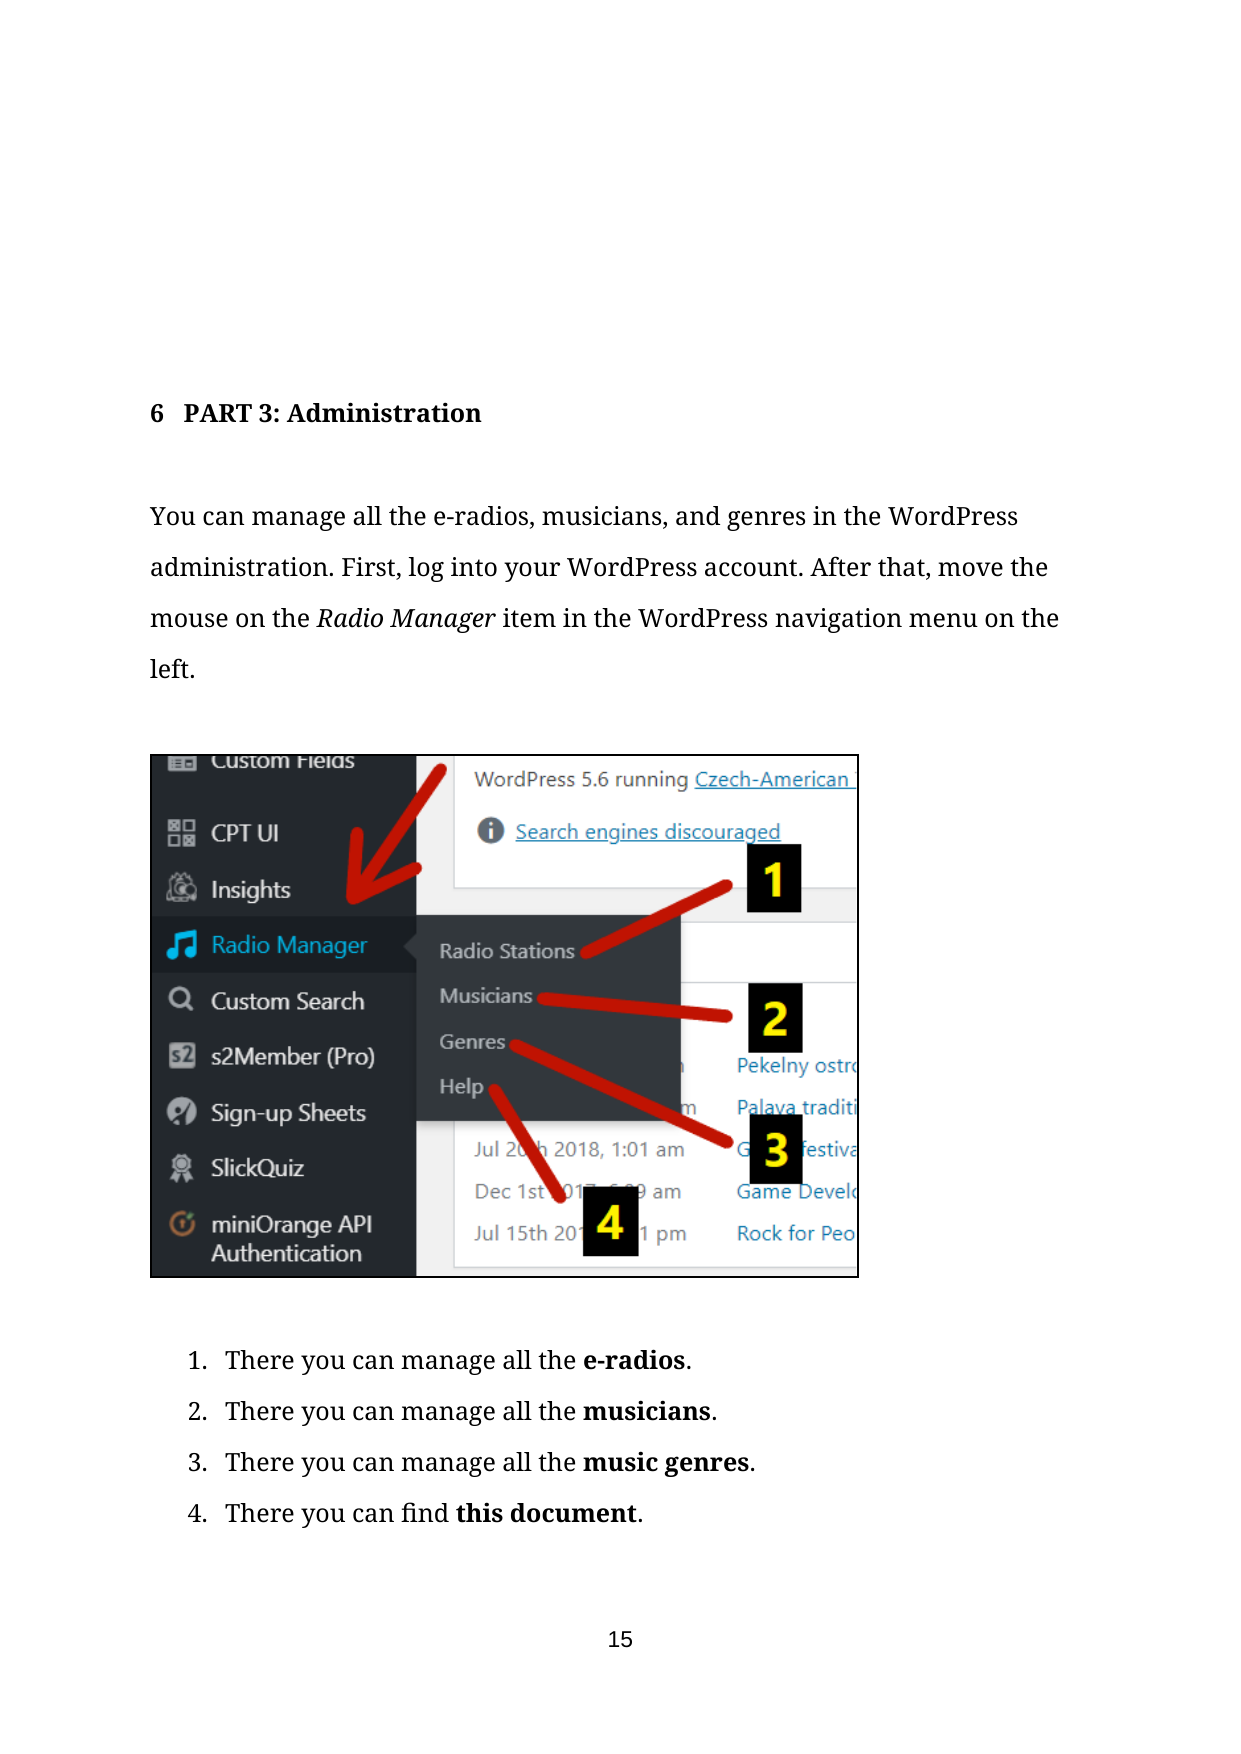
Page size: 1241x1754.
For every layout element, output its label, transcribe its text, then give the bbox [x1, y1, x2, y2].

picture [152, 756, 857, 1276]
subtitle 6 PART 3: Administration [150, 396, 1090, 430]
text You can manage all the e-radios, musicians, and genres in the WordPress administration. First, log into your WordPress account. After that, move the mouse on the Radio Manager item in the WordPress navigation menu on the left. [150, 498, 1090, 686]
list There you can find this document. [187, 1495, 1090, 1529]
list There you can manage all the musicians. [187, 1393, 1090, 1427]
list There you can manage all the e-radios. [187, 1342, 1090, 1376]
list There you can manage all the music genres. [187, 1444, 1090, 1478]
